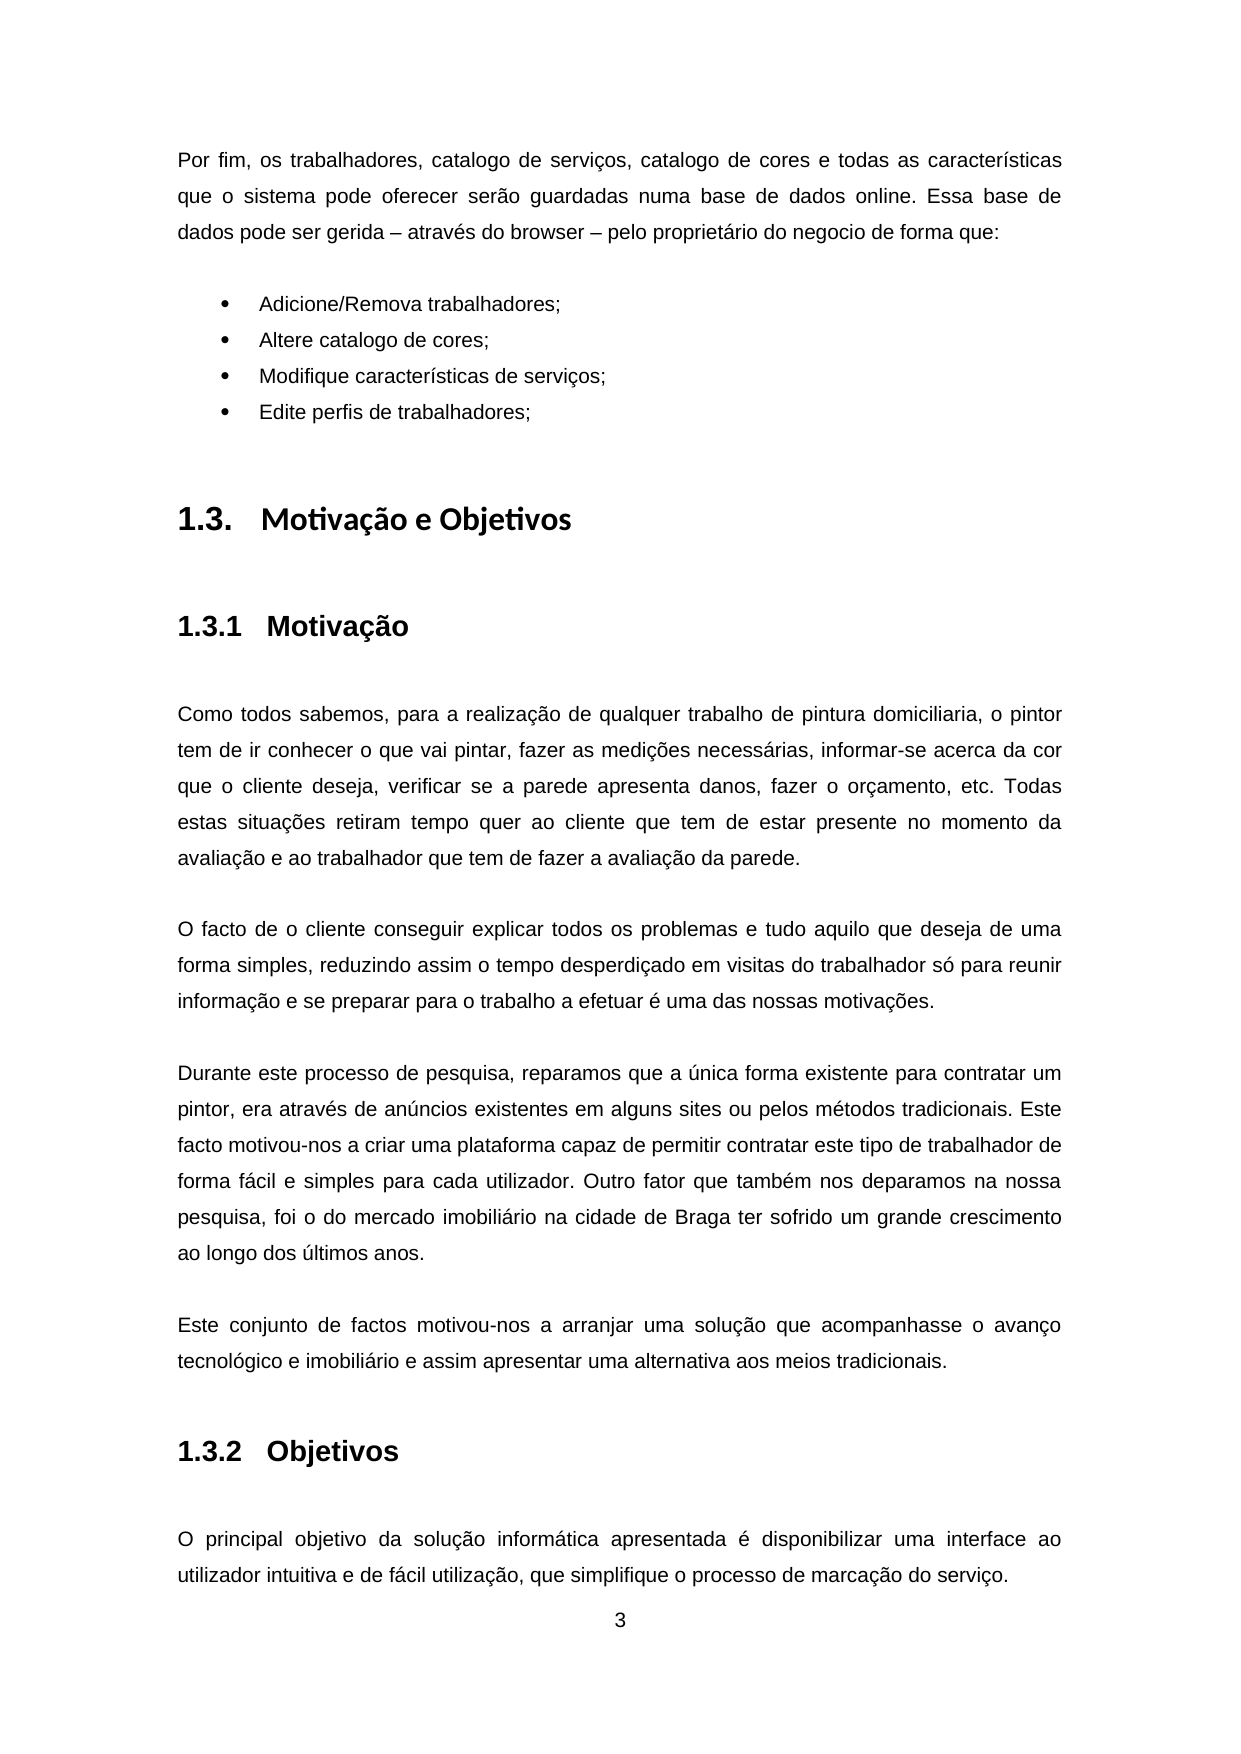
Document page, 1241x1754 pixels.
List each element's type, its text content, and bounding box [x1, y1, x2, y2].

text Objetivos [177, 1434, 1063, 1468]
text Durante este processo de pesquisa, reparamos que a única forma existente para contratar um pintor, era através de anúncios existentes em alguns sites ou pelos métodos tradicionais. Este facto motivou-nos a criar uma plataforma capaz de permitir contratar este tipo de trabalhador de forma fácil e simples para cada utilizador. Outro fator que também nos deparamos na nossa pesquisa, foi o do mercado imobiliário na cidade de Braga ter sofrido um grande crescimento ao longo dos últimos anos. [177, 1061, 1063, 1265]
text Este conjunto de factos motivou-nos a arranjar uma solução que acompanhasse o avanço tecnológico e imobiliário e assim apresentar uma alternativa aos meios tradicionais. [177, 1313, 1063, 1372]
text O principal objetivo da solução informática apresentada é disponibilizar uma interface ao utilizador intuitiva e de fácil utilização, que simplifique o processo de marcação do serviço. [177, 1527, 1063, 1587]
text Motivação e Objetivos [177, 498, 1063, 539]
list Altere catalogo de cores; [221, 327, 1063, 352]
text Por fim, os trabalhadores, catalogo de serviços, catalogo de cores e todas as características que o sistema pode oferecer serão guardadas numa base de dados online. Essa base de dados pode ser gerida – através do browser – pelo proprietário do negocio de forma que: [177, 148, 1063, 243]
list Modifique características de serviços; [221, 363, 1063, 388]
text Como todos sabemos, para a realização de qualquer trabalho de pintura domiciliaria, o pintor tem de ir conhecer o que vai pintar, fazer as medições necessárias, informar-se acerca da cor que o cliente deseja, verificar se a parede apresenta danos, fazer o orçamento, etc. Todas estas situações retiram tempo quer ao cliente que tem de estar presente no momento da avaliação e ao trabalhador que tem de fazer a avaliação da parede. [177, 702, 1063, 869]
text Motivação [177, 609, 1063, 643]
list Adicione/Remova trabalhadores; [221, 291, 1063, 316]
list Edite perfis de trabalhadores; [221, 399, 1063, 424]
text O facto de o cliente conseguir explicar todos os problemas e tudo aquilo que deseja de uma forma simples, reduzindo assim o tempo desperdiçado em visitas do trabalhador só para reunir informação e se preparar para o trabalho a efetuar é uma das nossas motivações. [177, 917, 1063, 1013]
